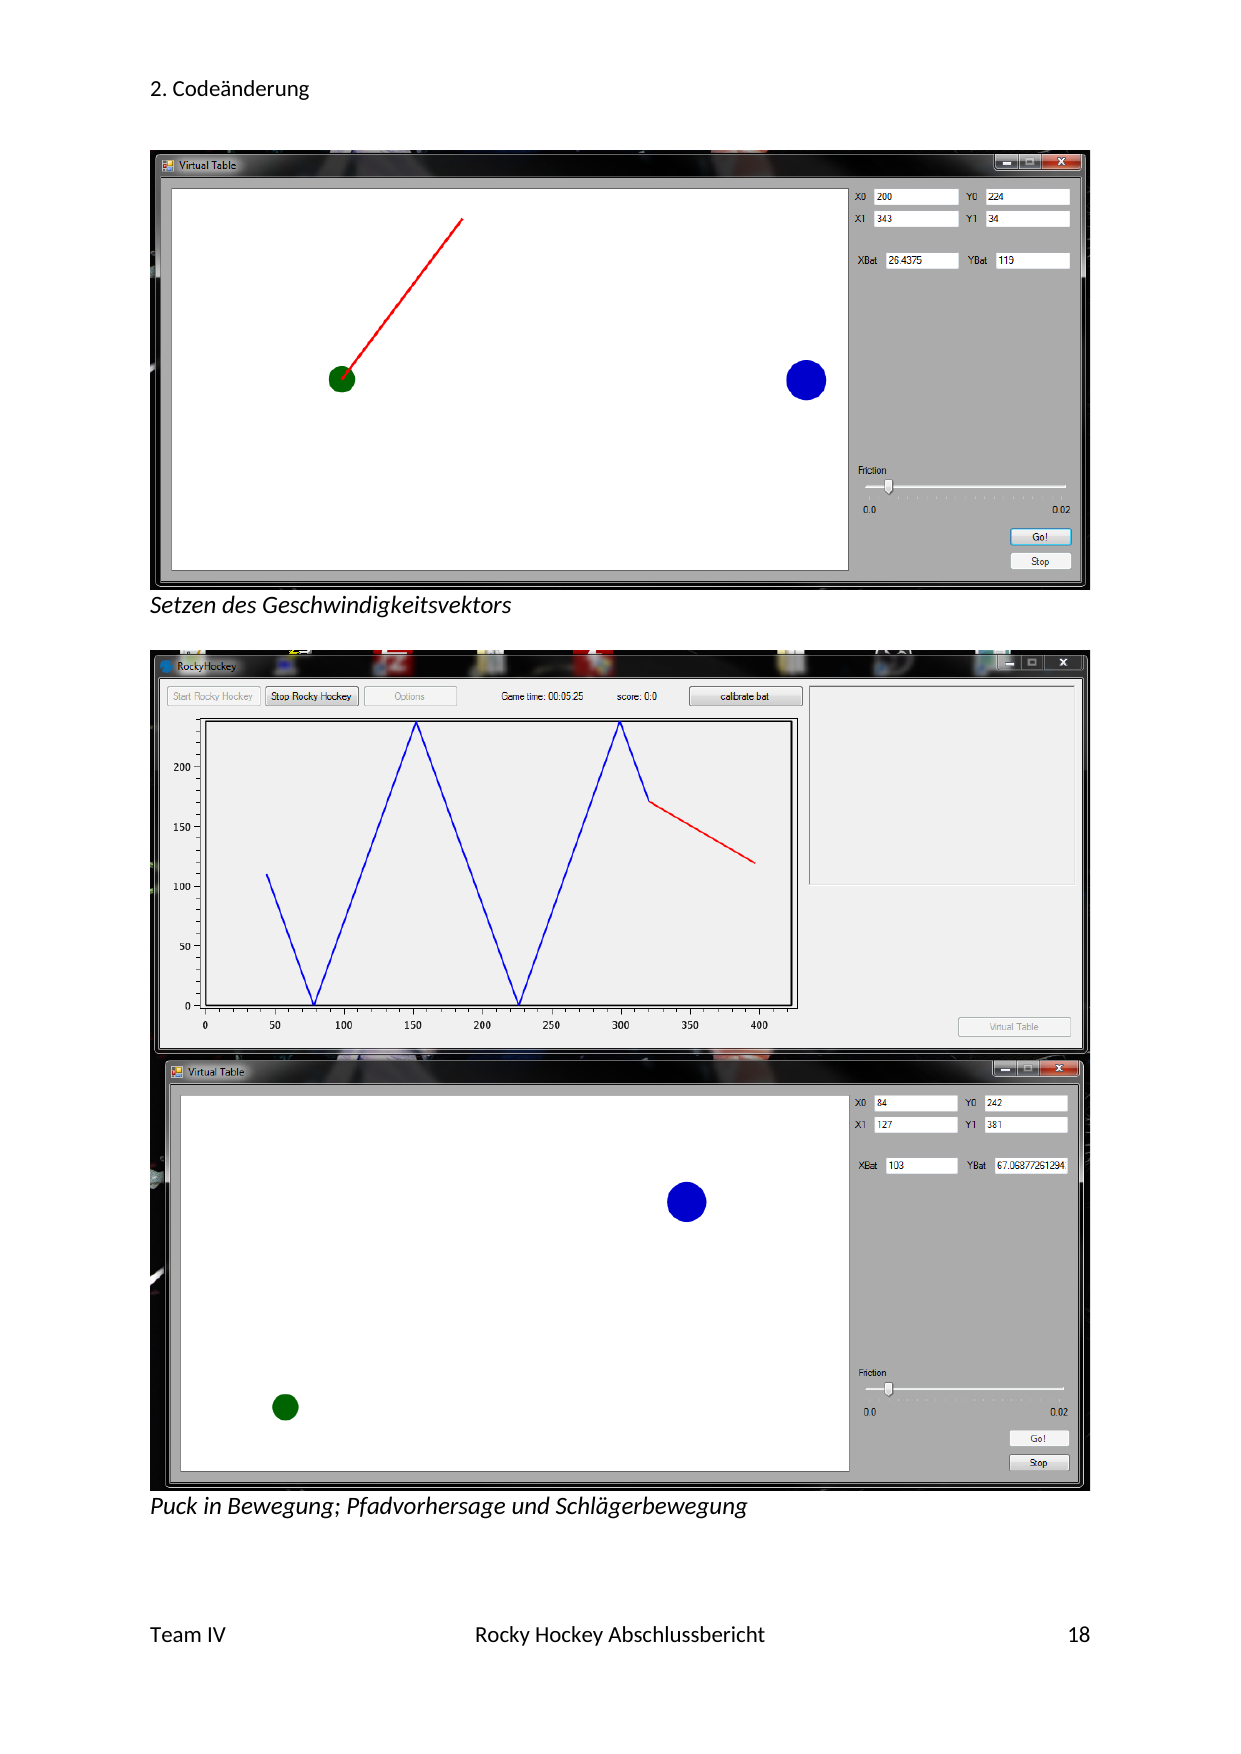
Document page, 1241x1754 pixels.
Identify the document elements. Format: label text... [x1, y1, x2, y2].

picture [150, 650, 1091, 1491]
picture [150, 150, 1091, 590]
text Puck in Bewegung; Pfadvorhersage und Schlägerbewegung [150, 1491, 1090, 1521]
text Setzen des Geschwindigkeitsvektors [150, 590, 1090, 620]
